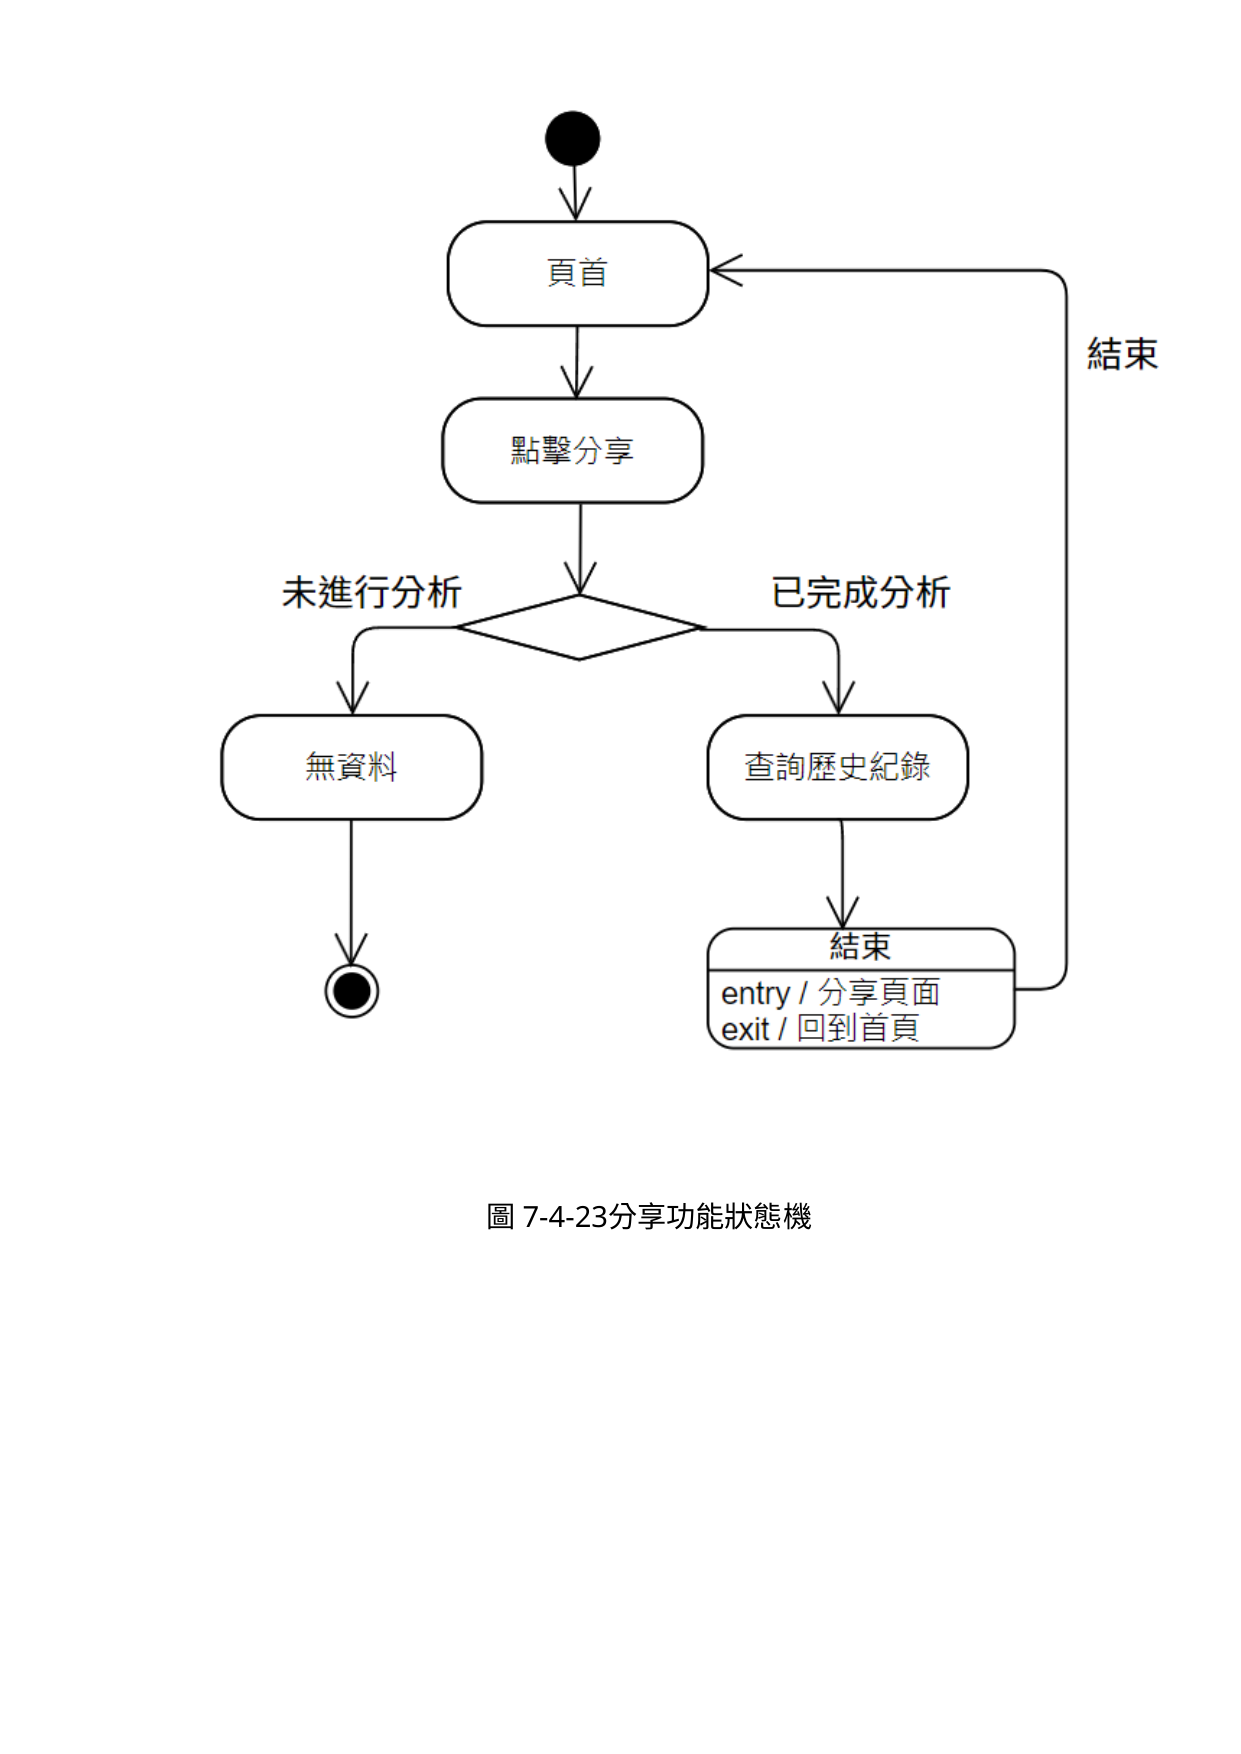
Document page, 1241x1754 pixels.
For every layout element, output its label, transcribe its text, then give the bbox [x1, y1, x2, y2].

picture [138, 89, 1202, 1153]
